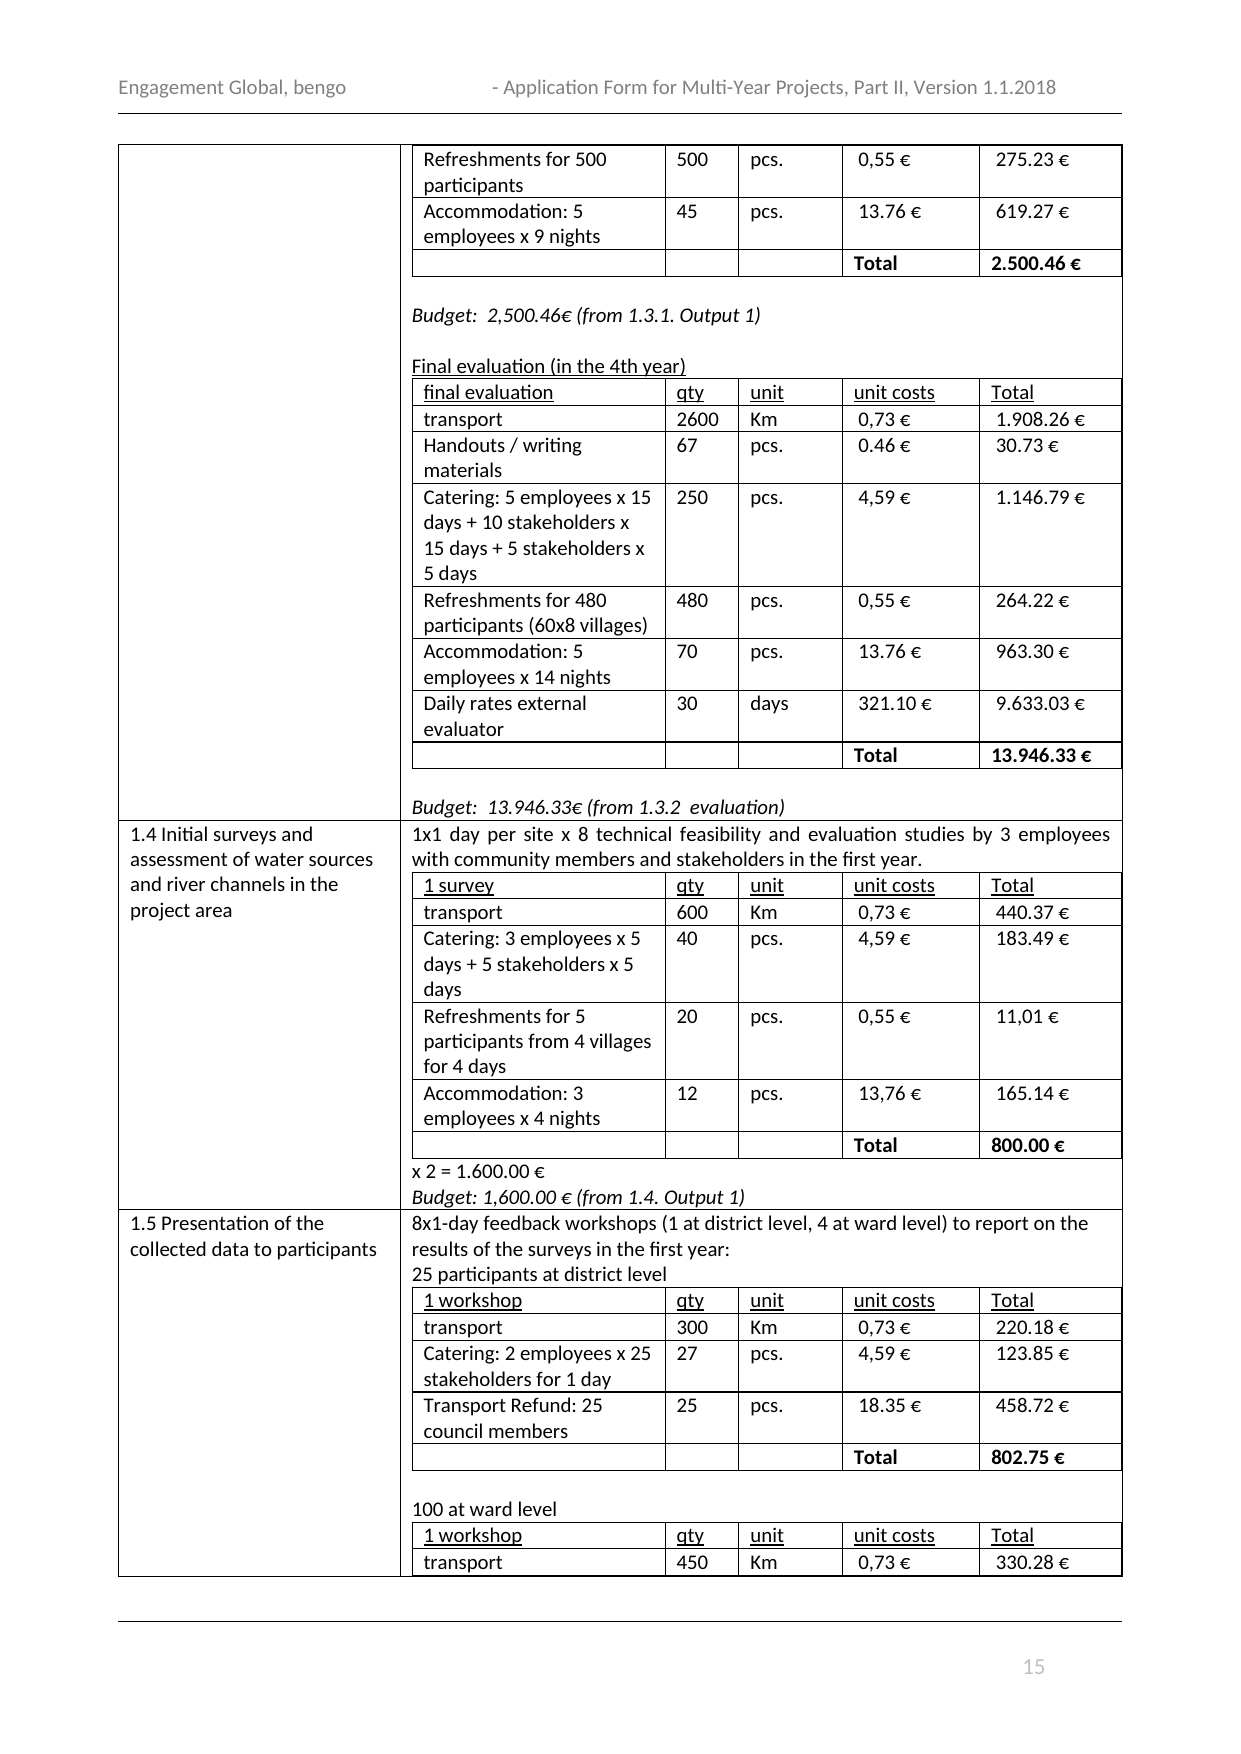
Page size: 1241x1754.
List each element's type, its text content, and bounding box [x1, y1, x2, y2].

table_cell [401, 145, 1122, 820]
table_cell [119, 145, 400, 820]
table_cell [119, 1210, 400, 1576]
table_cell 1.4 Initial surveys and assessment of water sources and river channels in the project area [119, 821, 400, 1209]
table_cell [401, 1210, 1122, 1576]
table_cell 1x1 day per site x 8 technical feasibility and evaluation studies by 3 employees with community members and stakeholders in the first year. x 2 = 1.600.00 € Budget: 1,600.00 € (from 1.4. Output 1) [401, 821, 1122, 1209]
